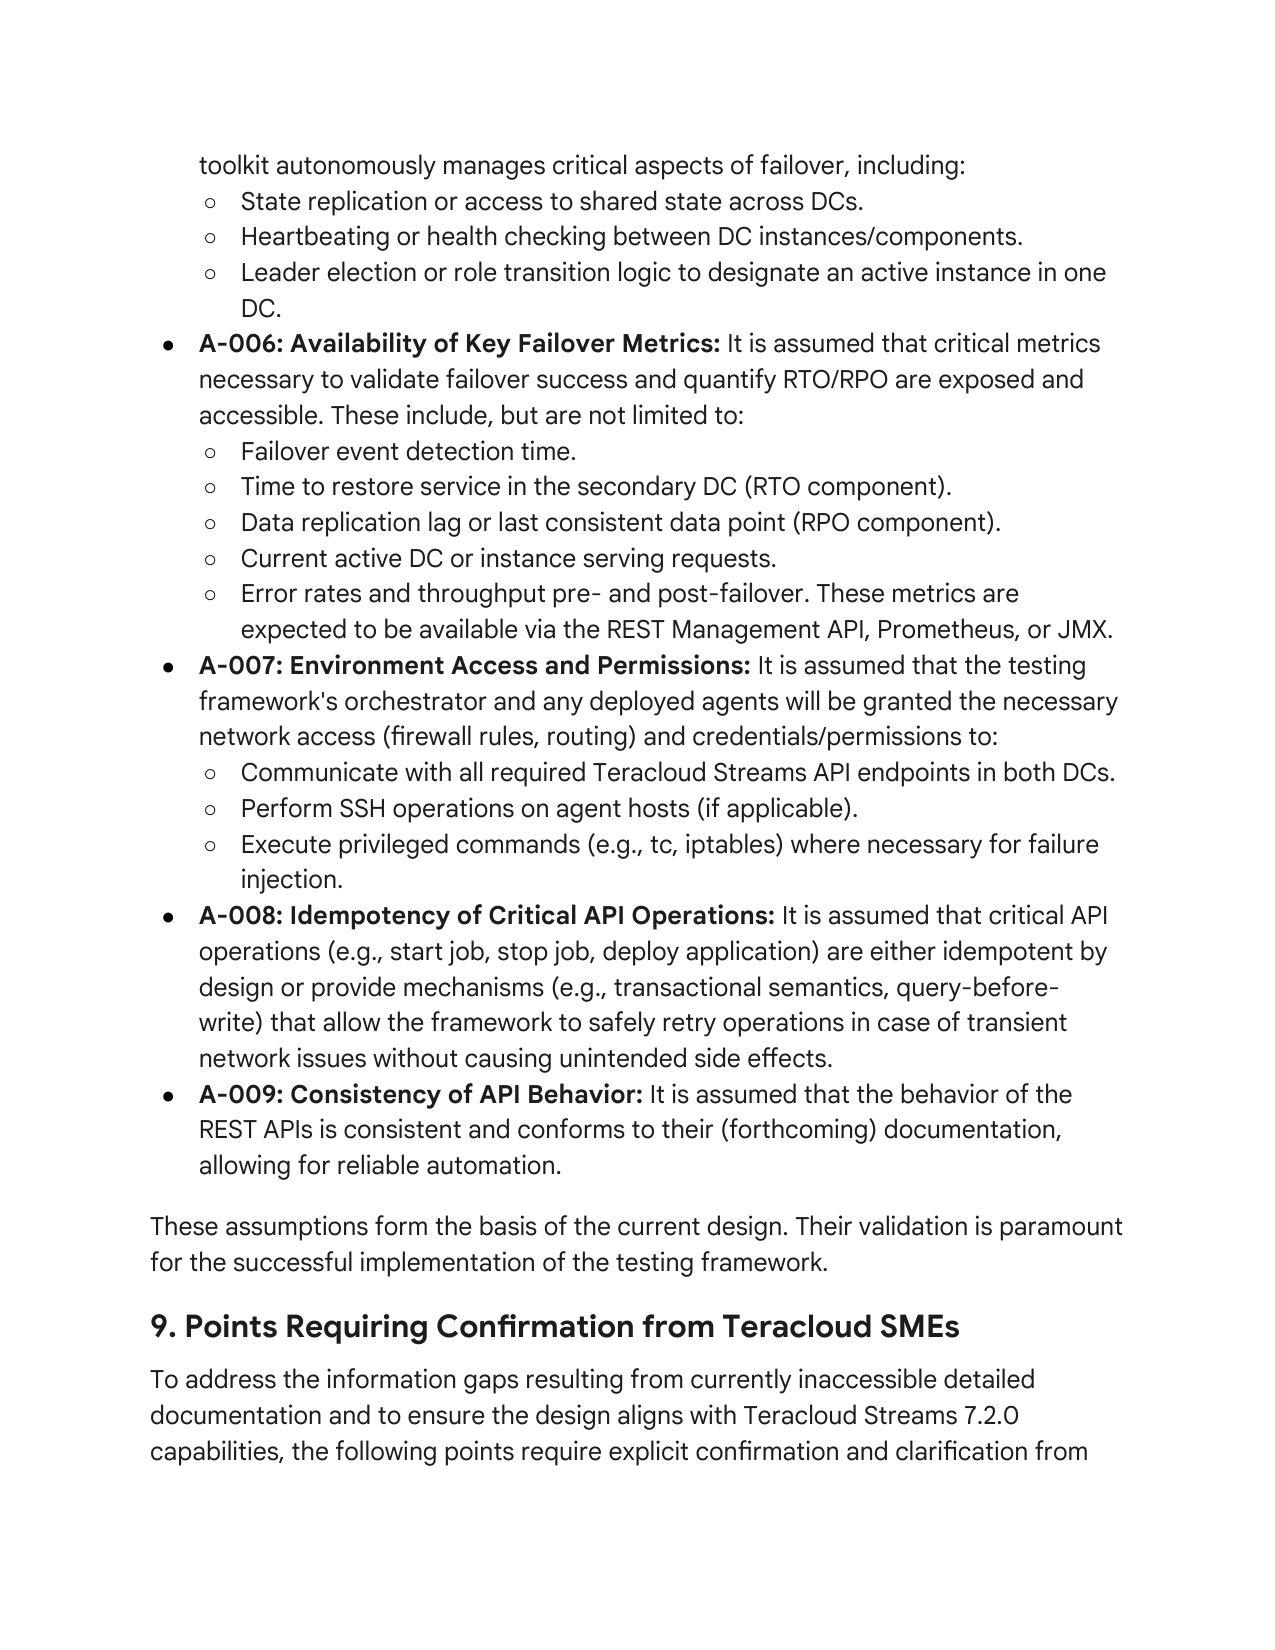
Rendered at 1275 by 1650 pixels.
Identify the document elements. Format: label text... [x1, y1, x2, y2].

list Current active DC or instance serving requests. [203, 543, 1125, 574]
list A-009: Consistency of API Behavior: It is assumed that the behavior of the REST APIs is consistent and conforms to their (forthcoming) documentation, allowing for reliable automation. [161, 1079, 1125, 1182]
list Leader election or role transition logic to designate an active instance in one DC. [203, 257, 1125, 324]
list Perform SSH operations on agent hosts (if applicable). [203, 793, 1125, 824]
list Time to restore service in the secondary DC (RTO component). [203, 472, 1125, 503]
list Data replication lag or last consistent data point (RPO component). [203, 507, 1125, 539]
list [161, 150, 1125, 181]
list Execute privileged commands (e.g., tc, iptables) where necessary for failure injection. [203, 829, 1125, 896]
list State replication or access to shared state across DCs. [203, 186, 1125, 217]
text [150, 1365, 1125, 1467]
list A-008: Idempotency of Critical API Operations: It is assumed that critical API operations (e.g., start job, stop job, deploy application) are either idempotent by design or provide mechanisms (e.g., transactional semantics, query-before-write) that allow the framework to safely retry operations in case of transient network issues without causing unintended side effects. [161, 900, 1125, 1074]
list Communicate with all required Teracloud Streams API endpoints in both DCs. [203, 757, 1125, 789]
text These assumptions form the basis of the current design. Their validation is paramount for the successful implementation of the testing framework. [150, 1211, 1125, 1278]
list A-007: Environment Access and Permissions: It is assumed that the testing framework's orchestrator and any deployed agents will be granted the necessary network access (firewall rules, routing) and credentials/permissions to: [161, 650, 1125, 753]
subtitle 9. Points Requiring Confirmation from Teracloud SMEs [150, 1308, 1125, 1347]
list Failover event detection time. [203, 436, 1125, 467]
list Error rates and throughput pre- and post-failover. These metrics are expected to be available via the REST Management API, Prometheus, or JMX. [203, 579, 1125, 646]
list Heartbeating or health checking between DC instances/components. [203, 221, 1125, 253]
list A-006: Availability of Key Failover Metrics: It is assumed that critical metrics necessary to validate failover success and quantify RTO/RPO are exposed and accessible. These include, but are not limited to: [161, 329, 1125, 431]
